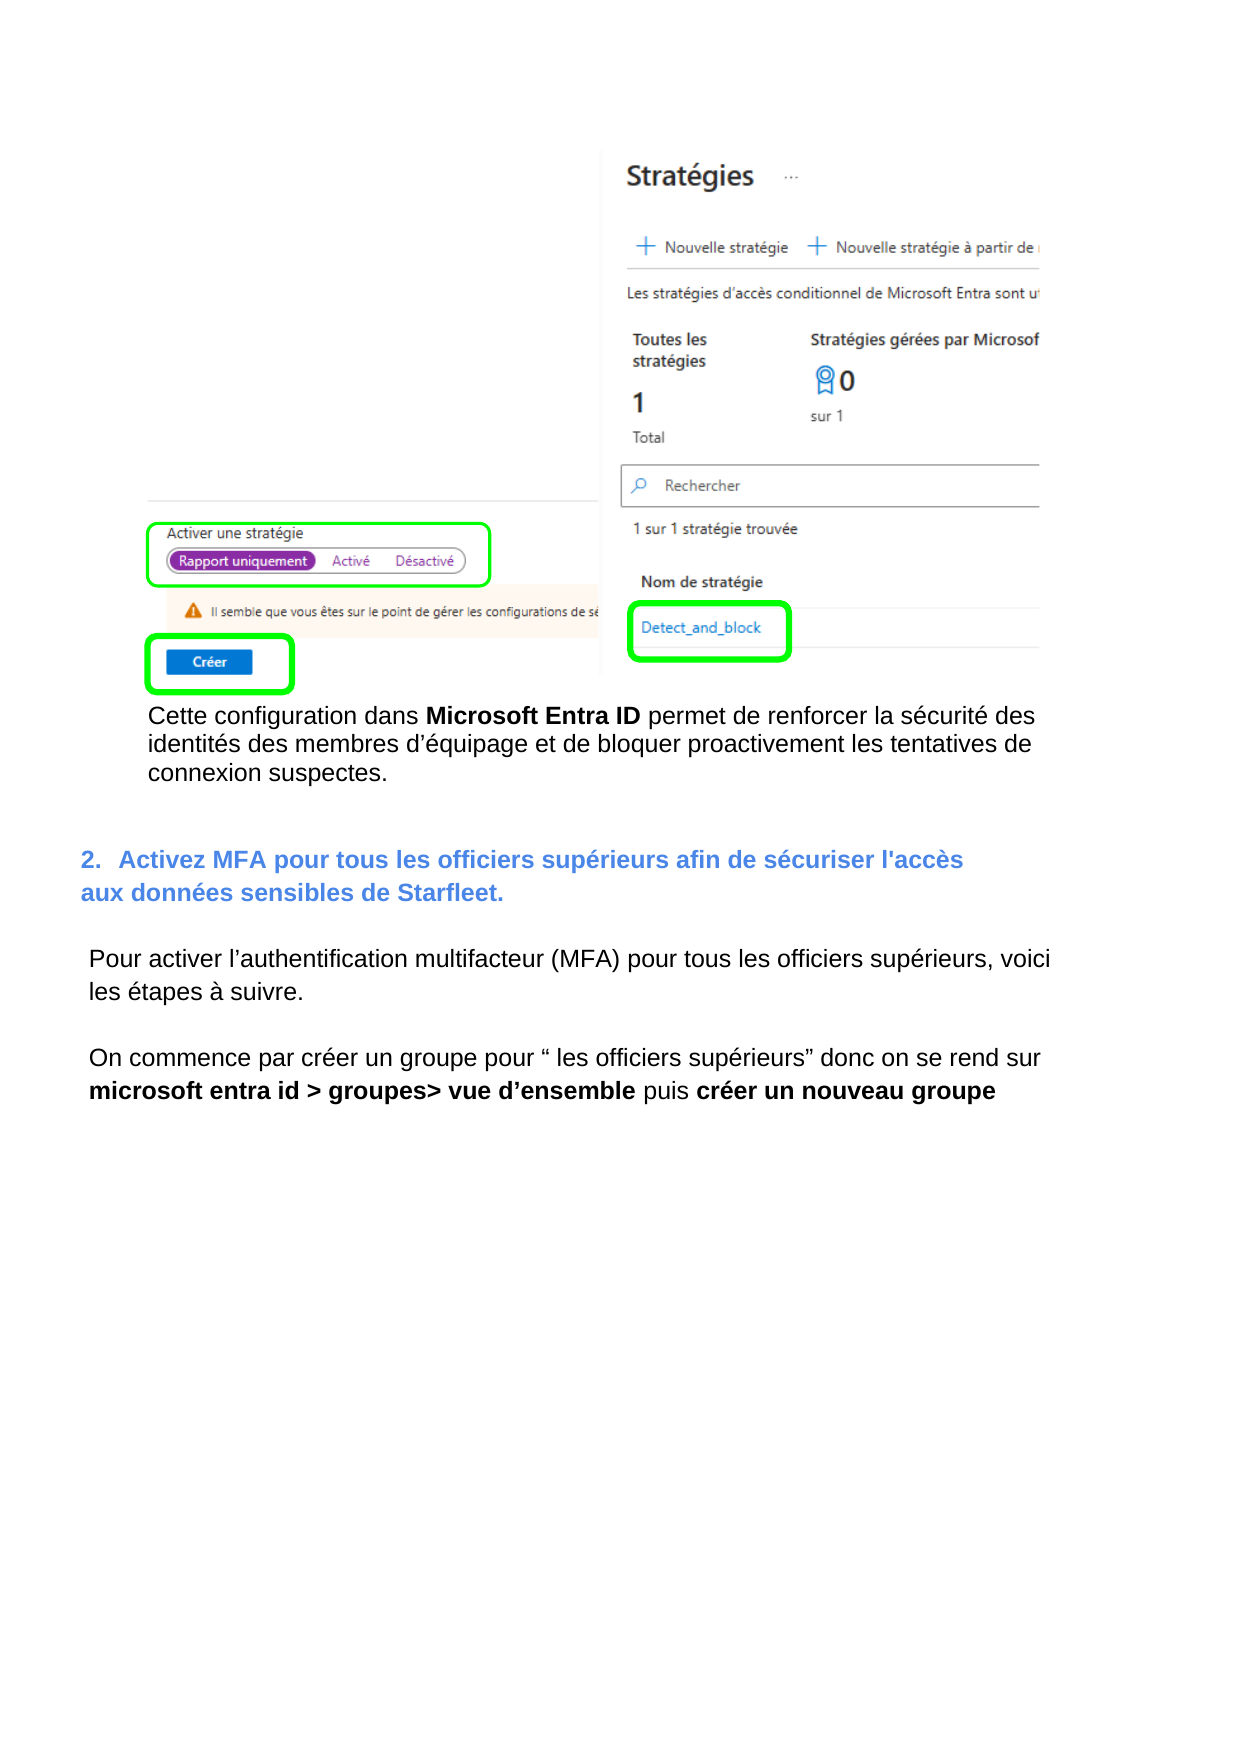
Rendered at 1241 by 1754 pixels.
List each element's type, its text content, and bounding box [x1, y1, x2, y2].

picture [151, 640, 288, 676]
text aux données sensibles de Starfleet. [81, 878, 1090, 907]
text Cette configuration dans Microsoft Entra ID permet de renforcer la sécurité des identités des membres d’équipage et de bloquer proactivement les tentatives de connexion suspectes. [148, 701, 1090, 787]
picture [150, 525, 488, 584]
text Pour activer l’authentification multifacteur (MFA) pour tous les officiers supérieurs, voici les étapes à suivre. [89, 944, 1090, 1006]
text On commence par créer un groupe pour “ les officiers supérieurs” donc on se rend sur microsoft entra id > groupes> vue d’ensemble puis créer un nouveau groupe [89, 1043, 1090, 1105]
picture [147, 150, 1040, 676]
list Activez MFA pour tous les officiers supérieurs afin de sécuriser l'accès [81, 845, 1090, 874]
